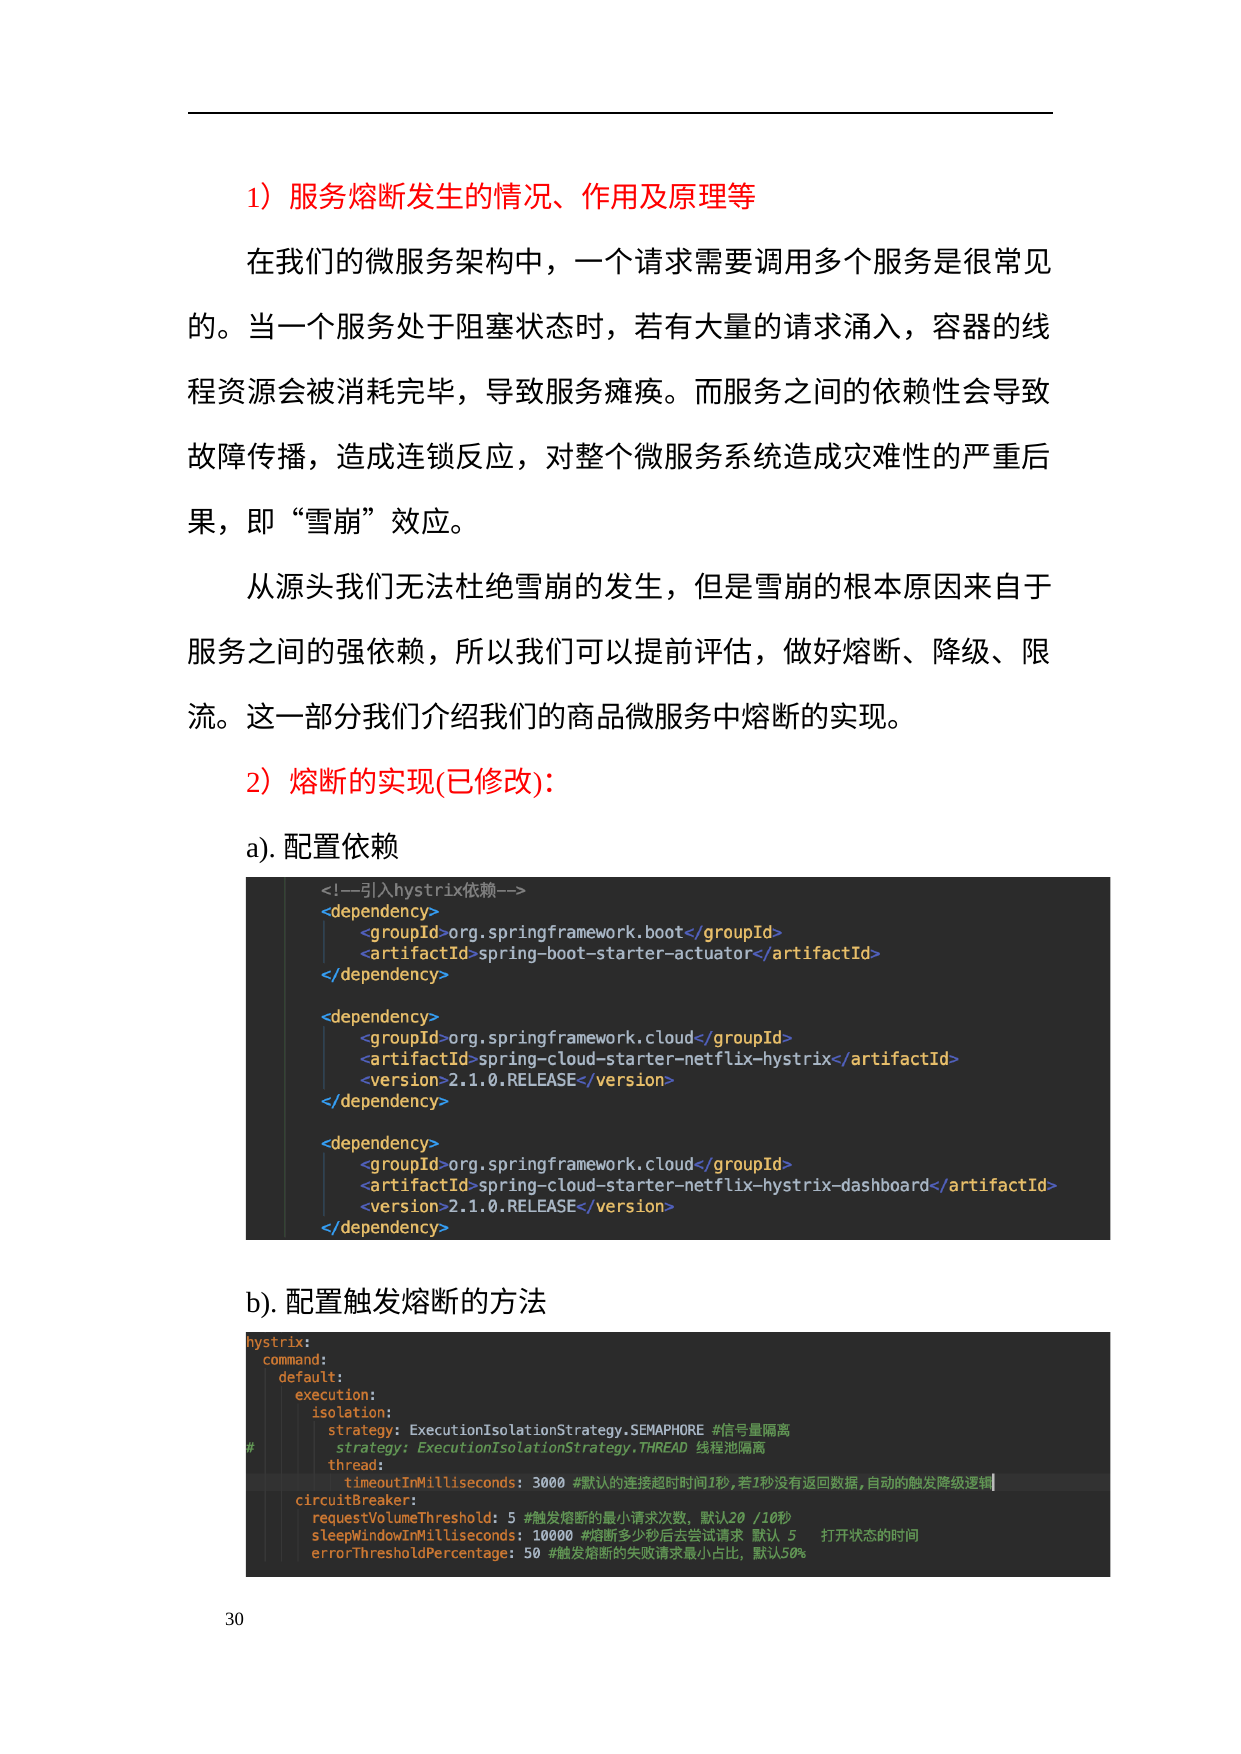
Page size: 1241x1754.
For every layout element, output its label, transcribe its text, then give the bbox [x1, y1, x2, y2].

text 从源头我们无法杜绝雪崩的发生，但是雪崩的根本原因来自于服务之间的强依赖，所以我们可以提前评估，做好熔断、降级、限流。这一部分我们介绍我们的商品微服务中熔断的实现。 [187, 552, 1053, 747]
text 2）熔断的实现(已修改)： [187, 747, 1053, 812]
text b). 配置触发熔断的方法 [187, 1267, 1053, 1332]
text a). 配置依赖 [187, 812, 1053, 877]
text 在我们的微服务架构中，一个请求需要调用多个服务是很常见的。当一个服务处于阻塞状态时，若有大量的请求涌入，容器的线程资源会被消耗完毕，导致服务瘫痪。而服务之间的依赖性会导致故障传播，造成连锁反应，对整个微服务系统造成灾难性的严重后果，即“雪崩”效应。 [187, 227, 1053, 552]
picture [245, 1332, 1111, 1577]
picture [245, 877, 1111, 1240]
text 1）服务熔断发生的情况、作用及原理等 [187, 162, 1053, 227]
